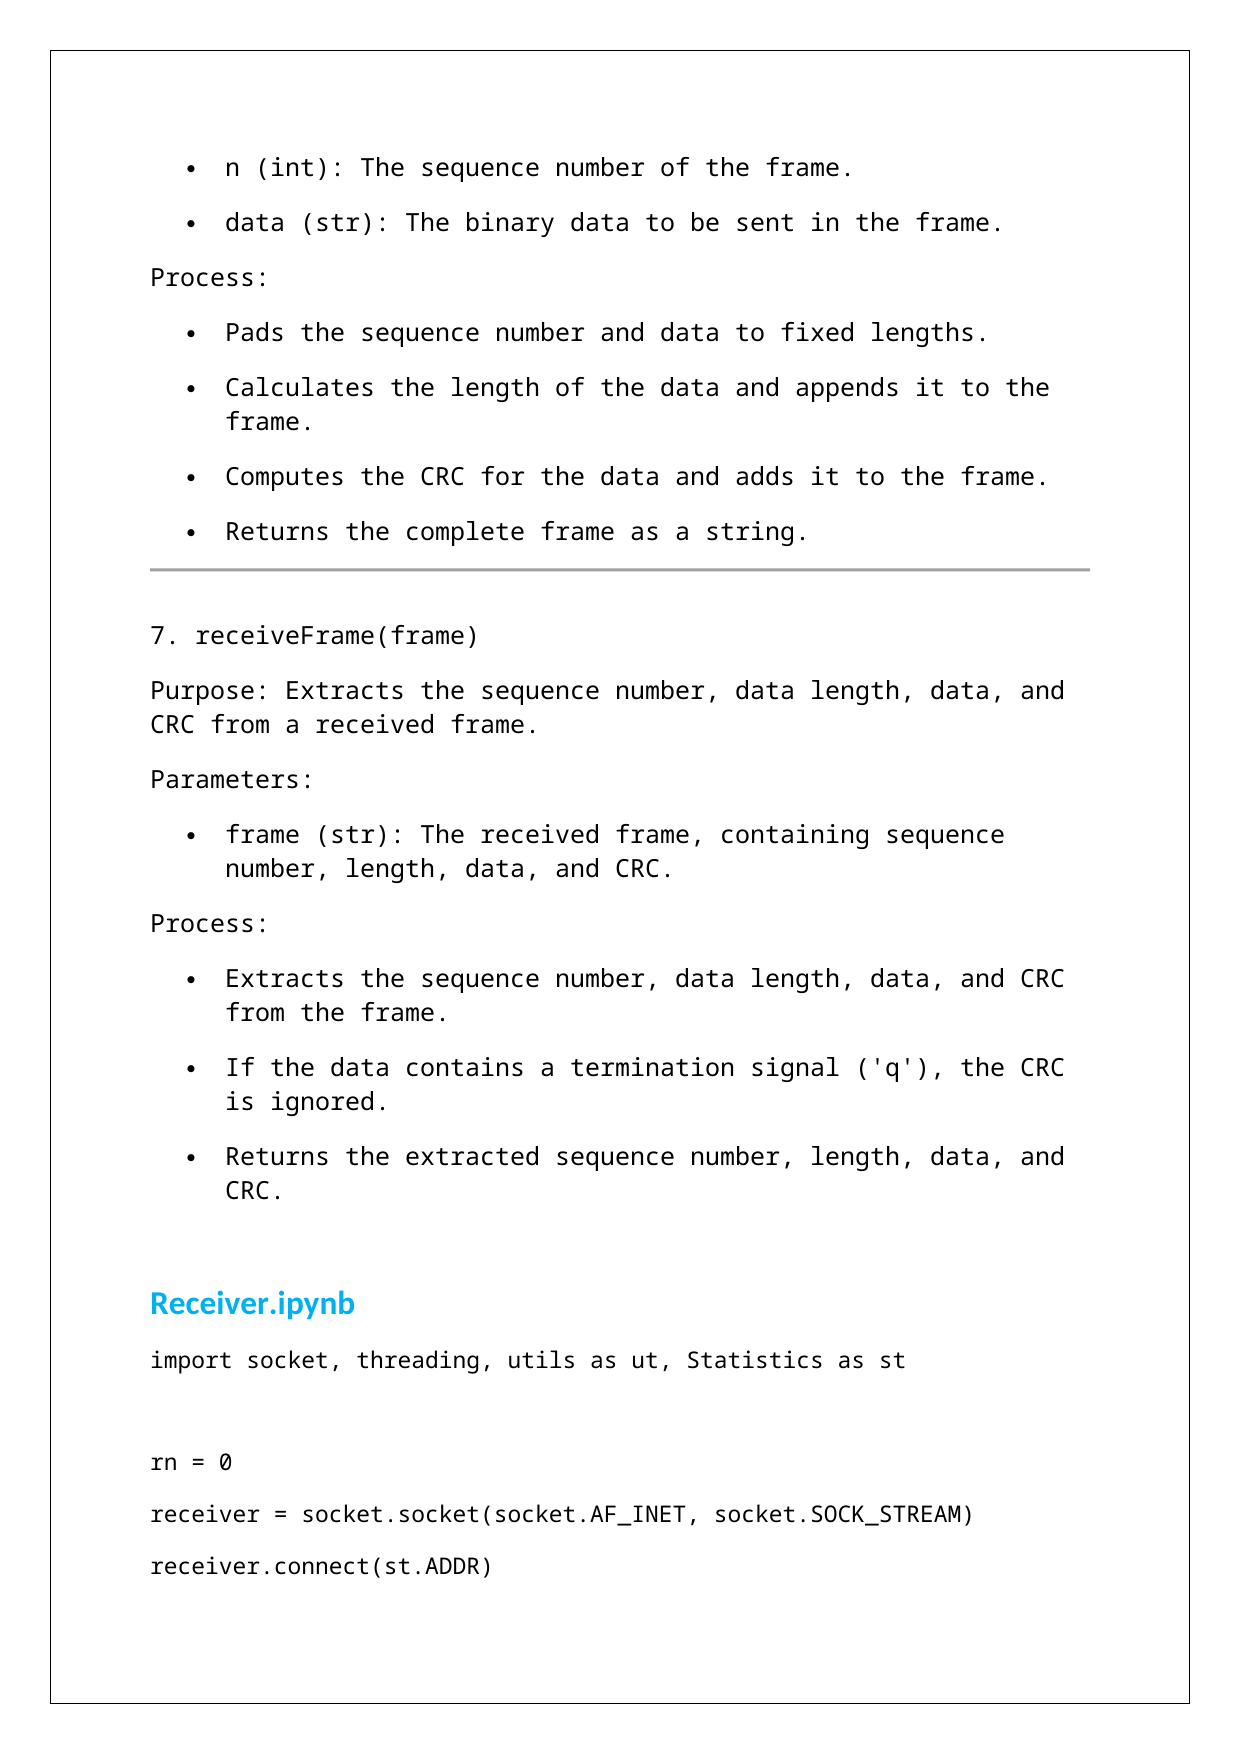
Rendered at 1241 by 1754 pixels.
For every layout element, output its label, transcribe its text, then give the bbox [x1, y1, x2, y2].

list Calculates the length of the data and appends it to the frame. [187, 369, 1090, 438]
text receiver = socket.socket(socket.AF_INET, socket.SOCK_STREAM) [150, 1498, 1090, 1529]
text Process: [150, 260, 1090, 294]
text Parameters: [150, 762, 1090, 796]
list Returns the extracted sequence number, length, data, and CRC. [187, 1138, 1090, 1207]
list Pads the sequence number and data to fixed lengths. [187, 315, 1090, 349]
list data (str): The binary data to be sent in the frame. [187, 205, 1090, 239]
text receiver.connect(st.ADDR) [150, 1550, 1090, 1581]
text Receiver.ipynb [150, 1282, 1090, 1323]
list Computes the CRC for the data and adds it to the frame. [187, 458, 1090, 493]
text rn = 0 [150, 1446, 1090, 1477]
list frame (str): The received frame, containing sequence number, length, data, and CRC. [187, 817, 1090, 885]
text Purpose: Extracts the sequence number, data length, data, and CRC from a received frame. [150, 673, 1090, 741]
text import socket, threading, utils as ut, Statistics as st [150, 1344, 1090, 1375]
text Process: [150, 906, 1090, 940]
list n (int): The sequence number of the frame. [187, 150, 1090, 184]
list If the data contains a termination signal ('q'), the CRC is ignored. [187, 1049, 1090, 1118]
list Returns the complete frame as a string. [187, 513, 1090, 547]
list Extracts the sequence number, data length, data, and CRC from the frame. [187, 961, 1090, 1029]
text 7. receiveFrame(frame) [150, 618, 1090, 652]
